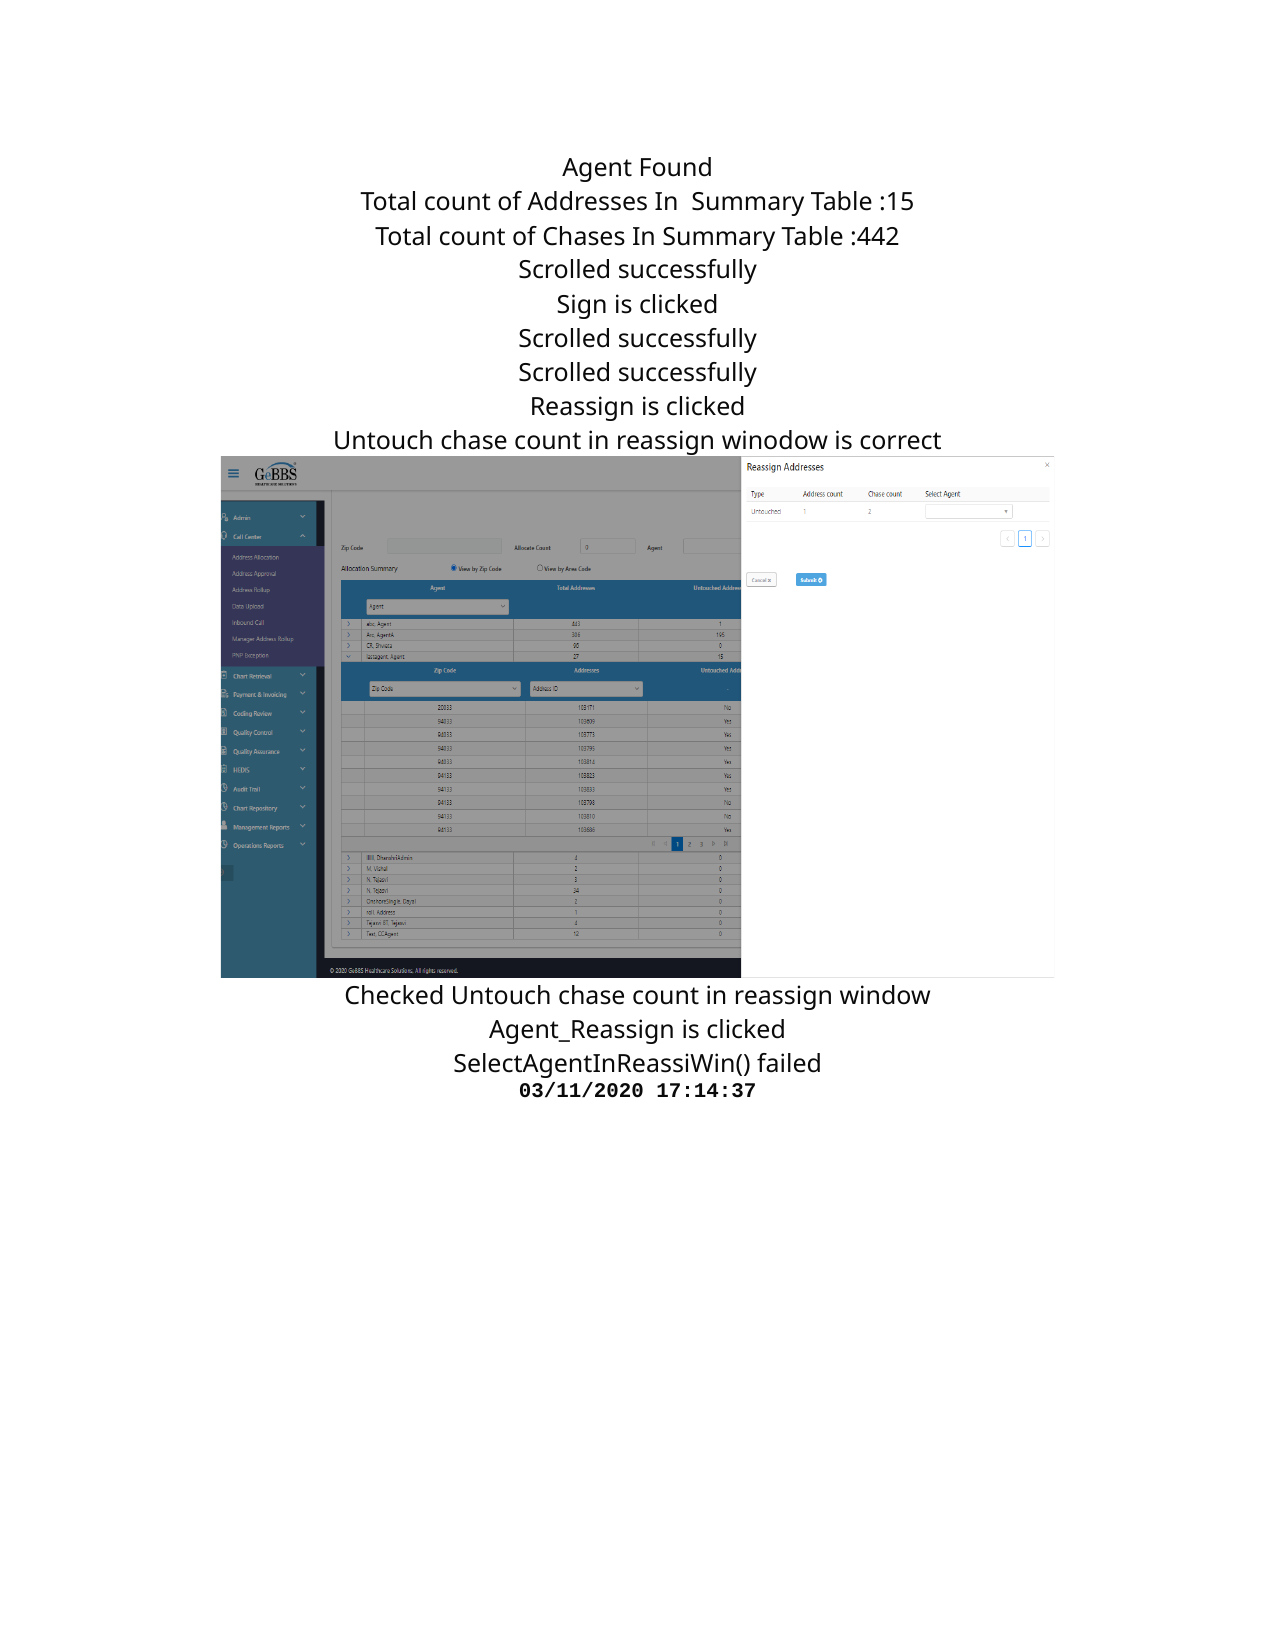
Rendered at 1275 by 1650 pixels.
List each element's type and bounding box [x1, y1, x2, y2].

picture [220, 456, 1055, 978]
text [150, 150, 1125, 1103]
